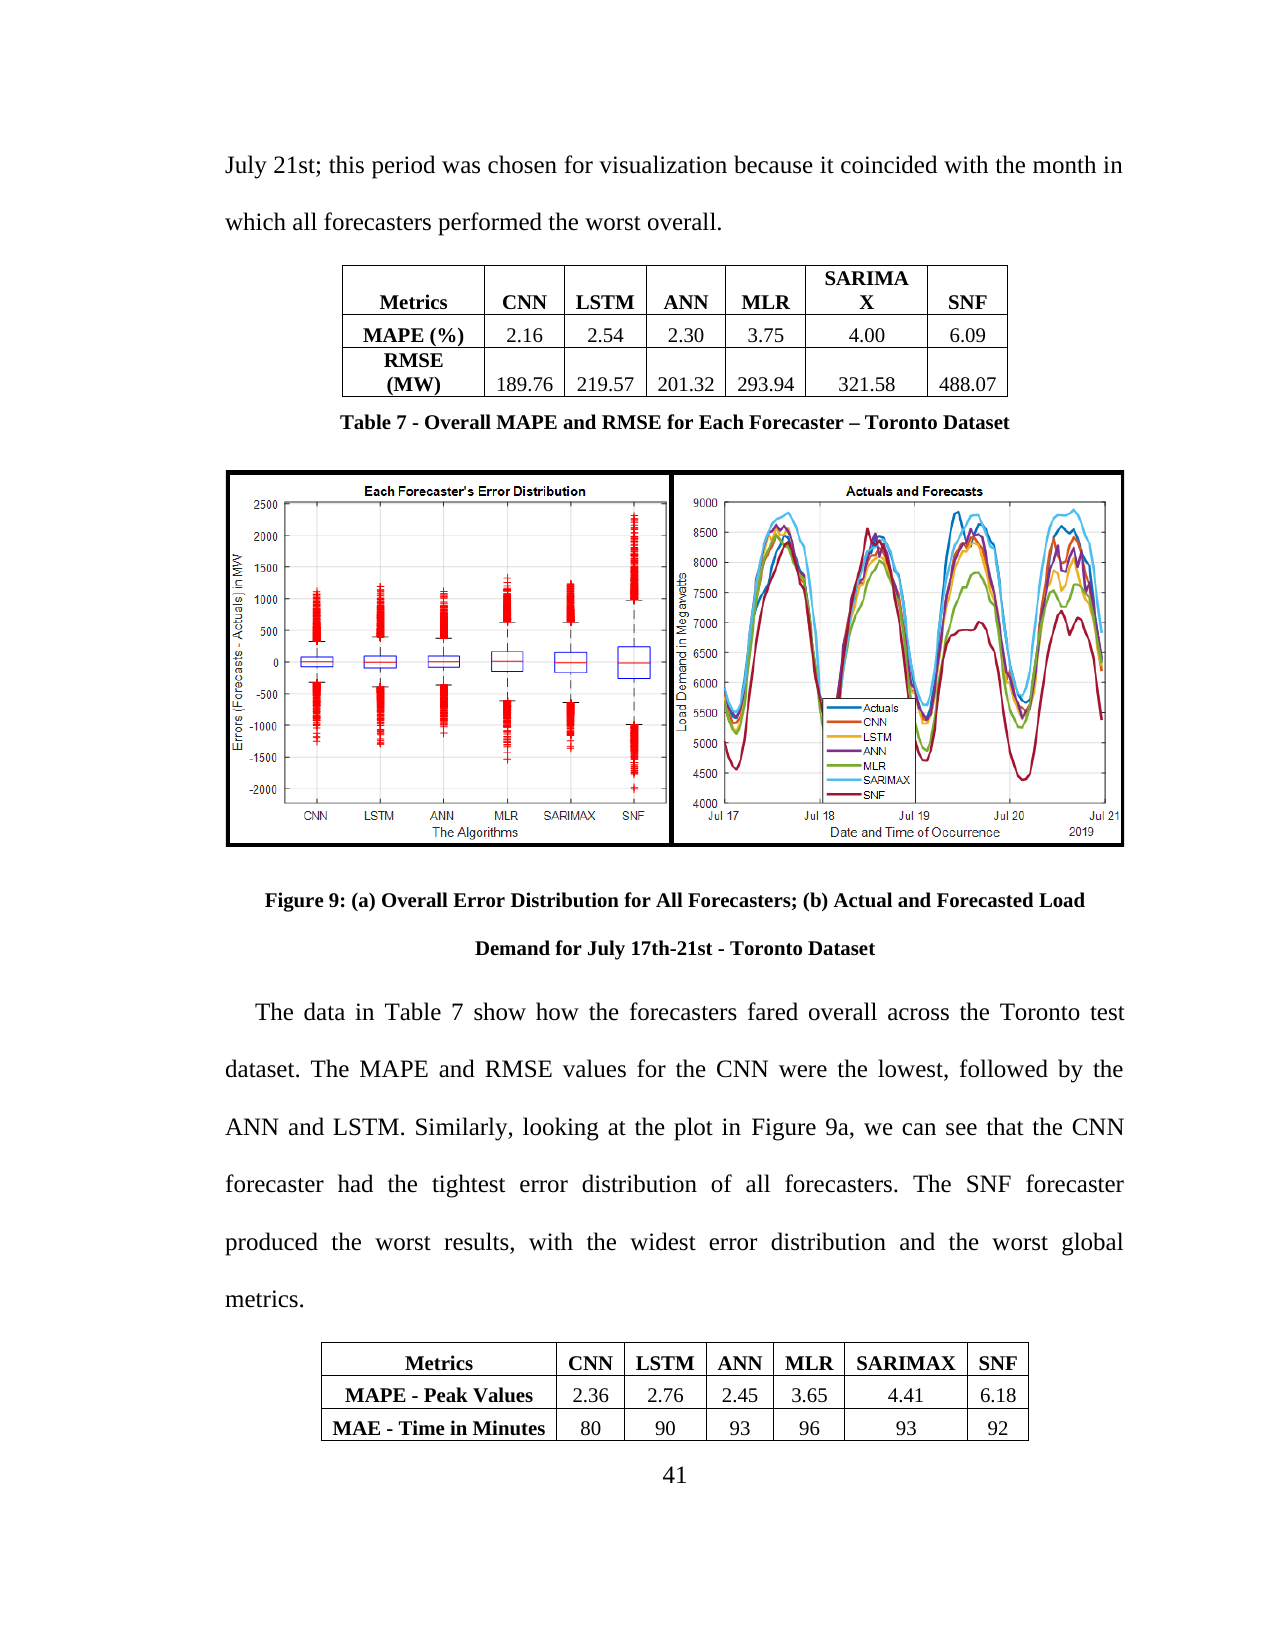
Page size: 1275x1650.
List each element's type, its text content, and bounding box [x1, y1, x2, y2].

table_cell 488.07 [928, 348, 1007, 396]
table_header SARIMAX [845, 1343, 967, 1375]
table_header SARIMAX [806, 266, 927, 314]
table_header CNN [485, 266, 564, 314]
table_header Metrics [343, 266, 484, 314]
table_cell 2.16 [485, 315, 564, 347]
table_header ANN [647, 266, 725, 314]
table_cell MAPE - Peak Values [322, 1376, 556, 1407]
table_cell 96 [774, 1409, 844, 1440]
table_header SNF [928, 266, 1007, 314]
table_cell MAE - Time in Minutes [322, 1409, 556, 1440]
table_cell 2.30 [647, 315, 725, 347]
text Table 7 - Overall MAPE and RMSE for Each Forecaster – Toronto Dataset [225, 410, 1125, 434]
table_cell 3.65 [774, 1376, 844, 1407]
text The data in Table 7 show how the forecasters fared overall across the Toronto test dataset. The MAPE and RMSE values for the CNN were the lowest, followed by the ANN and LSTM. Similarly, looking at the plot in Figure 9a, we can see that the CNN forecaster had the tightest error distribution of all forecasters. The SNF forecaster produced the worst results, with the widest error distribution and the worst global metrics. [225, 997, 1125, 1313]
table_cell 93 [707, 1409, 773, 1440]
table_header LSTM [565, 266, 646, 314]
table_cell 92 [968, 1409, 1028, 1440]
table_header LSTM [625, 1343, 706, 1375]
table_cell 293.94 [726, 348, 805, 396]
table_cell 93 [845, 1409, 967, 1440]
table_cell 80 [557, 1409, 624, 1440]
table_header MLR [726, 266, 805, 314]
table_header MLR [774, 1343, 844, 1375]
table_cell 321.58 [806, 348, 927, 396]
table_cell 2.36 [557, 1376, 624, 1407]
table_cell MAPE (%) [343, 315, 484, 347]
table_cell 3.75 [726, 315, 805, 347]
table_header ANN [707, 1343, 773, 1375]
table_cell 2.76 [625, 1376, 706, 1407]
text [225, 150, 1125, 236]
table_header CNN [557, 1343, 624, 1375]
table_cell 219.57 [565, 348, 646, 396]
table_cell 201.32 [647, 348, 725, 396]
table_header Metrics [322, 1343, 556, 1375]
text Figure 9: (a) Overall Error Distribution for All Forecasters; (b) Actual and Forecasted Load Demand for July 17th-21st - Toronto Dataset [225, 888, 1125, 960]
table_cell 2.54 [565, 315, 646, 347]
table_cell 6.18 [968, 1376, 1028, 1407]
table_cell 4.00 [806, 315, 927, 347]
picture [225, 470, 1125, 847]
table_cell 4.41 [845, 1376, 967, 1407]
table_cell 6.09 [928, 315, 1007, 347]
table_cell 90 [625, 1409, 706, 1440]
table_cell 189.76 [485, 348, 564, 396]
table_header SNF [968, 1343, 1028, 1375]
table_cell RMSE (MW) [343, 348, 484, 396]
table_cell 2.45 [707, 1376, 773, 1407]
